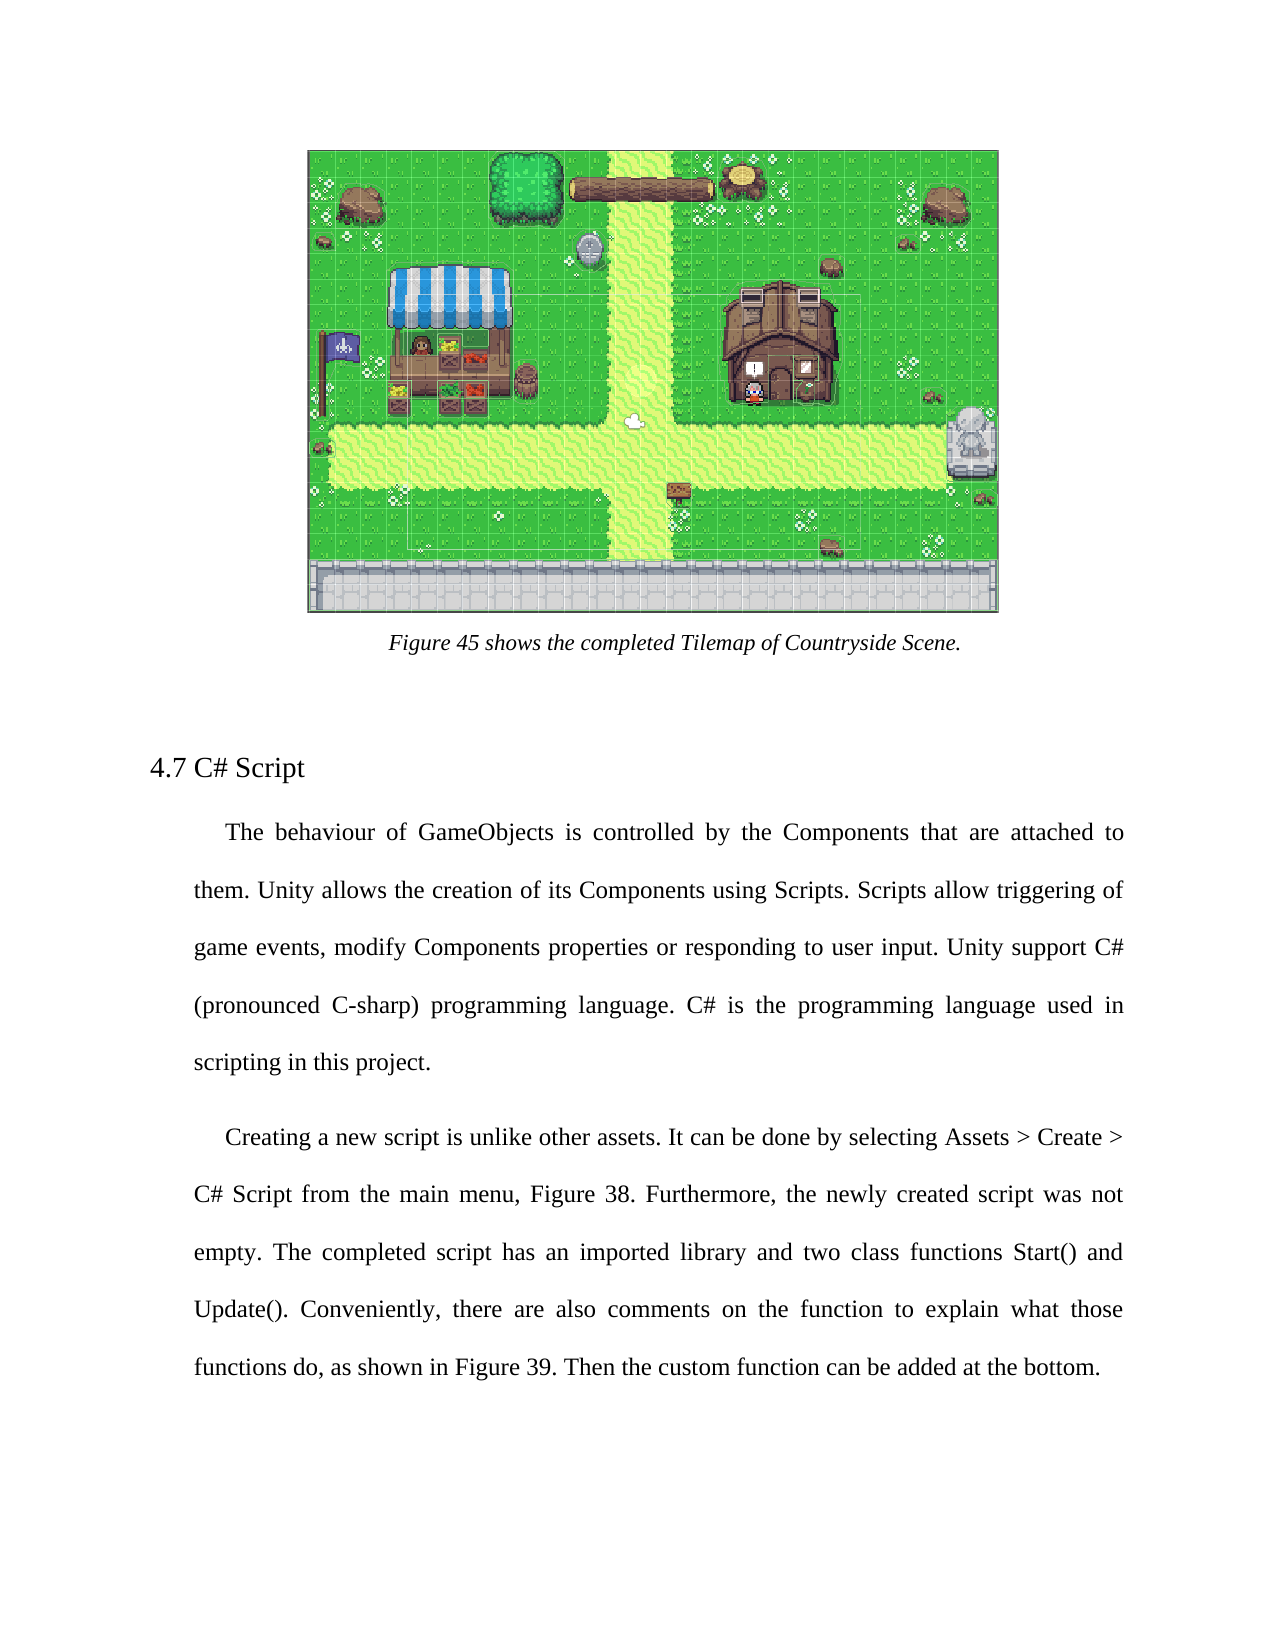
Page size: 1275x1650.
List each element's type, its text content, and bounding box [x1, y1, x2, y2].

text Figure shows the completed Tilemap of Countryside Scene. [194, 629, 1125, 655]
picture [307, 150, 999, 613]
text The behaviour of GameObjects is controlled by the Components that are attached to them. Unity allows the creation of its Components using Scripts. Scripts allow triggering of game events, modify Components properties or responding to user input. Unity support C# (pronounced C-sharp) programming language. C# is the programming language used in scripting in this project. [194, 817, 1125, 1076]
subtitle C# Script [150, 750, 1125, 784]
text Creating a new script is unlike other assets. It can be done by selecting Assets > Create > C# Script from the main menu, Figure 38. Furthermore, the newly created script was not empty. The completed script has an imported library and two class functions Start() and Update(). Conveniently, there are also comments on the function to explain what those functions do, as shown in Figure 39. Then the custom function can be added at the bottom. [194, 1122, 1125, 1380]
